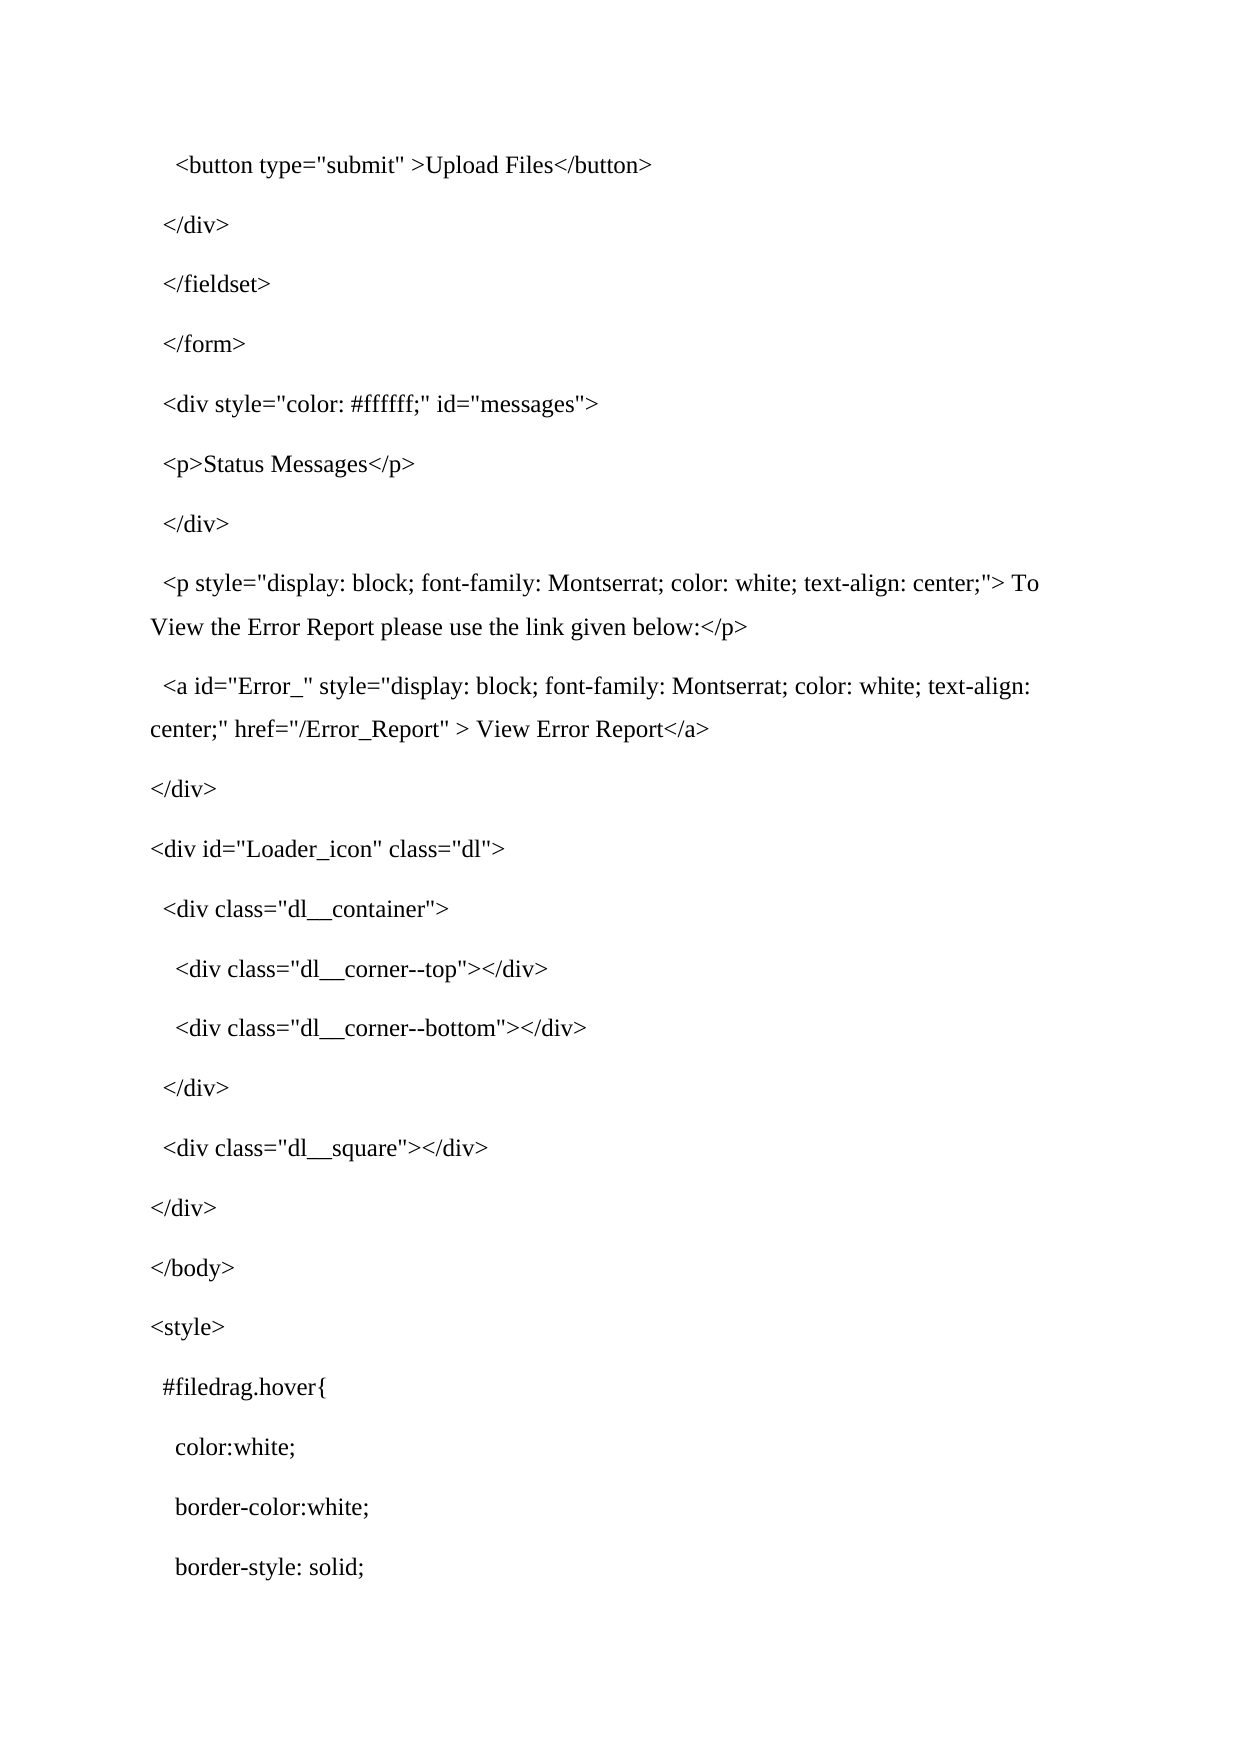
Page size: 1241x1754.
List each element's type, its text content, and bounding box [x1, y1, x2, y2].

text </fieldset> [150, 269, 1090, 298]
text <style> [150, 1312, 1090, 1341]
text </body> [150, 1253, 1090, 1281]
text color:white; [150, 1432, 1090, 1461]
text <button type="submit" >Upload Files</button> [150, 150, 1090, 179]
text <div style="color: #ffffff;" id="messages"> [150, 389, 1090, 418]
text <div id="Loader_icon" class="dl"> [150, 834, 1090, 863]
text <p style="display: block; font-family: Montserrat; color: white; text-align: center;"> To View the Error Report please use the link given below:</p> [150, 568, 1090, 640]
text <div class="dl__container"> [150, 894, 1090, 923]
text </form> [150, 329, 1090, 358]
text </div> [150, 210, 1090, 238]
text </div> [150, 774, 1090, 803]
text </div> [150, 509, 1090, 537]
text </div> [150, 1193, 1090, 1222]
text border-color:white; [150, 1492, 1090, 1521]
text </div> [150, 1073, 1090, 1102]
text <a id="Error_" style="display: block; font-family: Montserrat; color: white; text-align: center;" href="/Error_Report" > View Error Report</a> [150, 671, 1090, 743]
text #filedrag.hover{ [150, 1372, 1090, 1401]
text <div class="dl__corner--top"></div> [150, 954, 1090, 982]
text <p>Status Messages</p> [150, 449, 1090, 478]
text <div class="dl__corner--bottom"></div> [150, 1013, 1090, 1042]
text border-style: solid; [150, 1552, 1090, 1580]
text <div class="dl__square"></div> [150, 1133, 1090, 1162]
